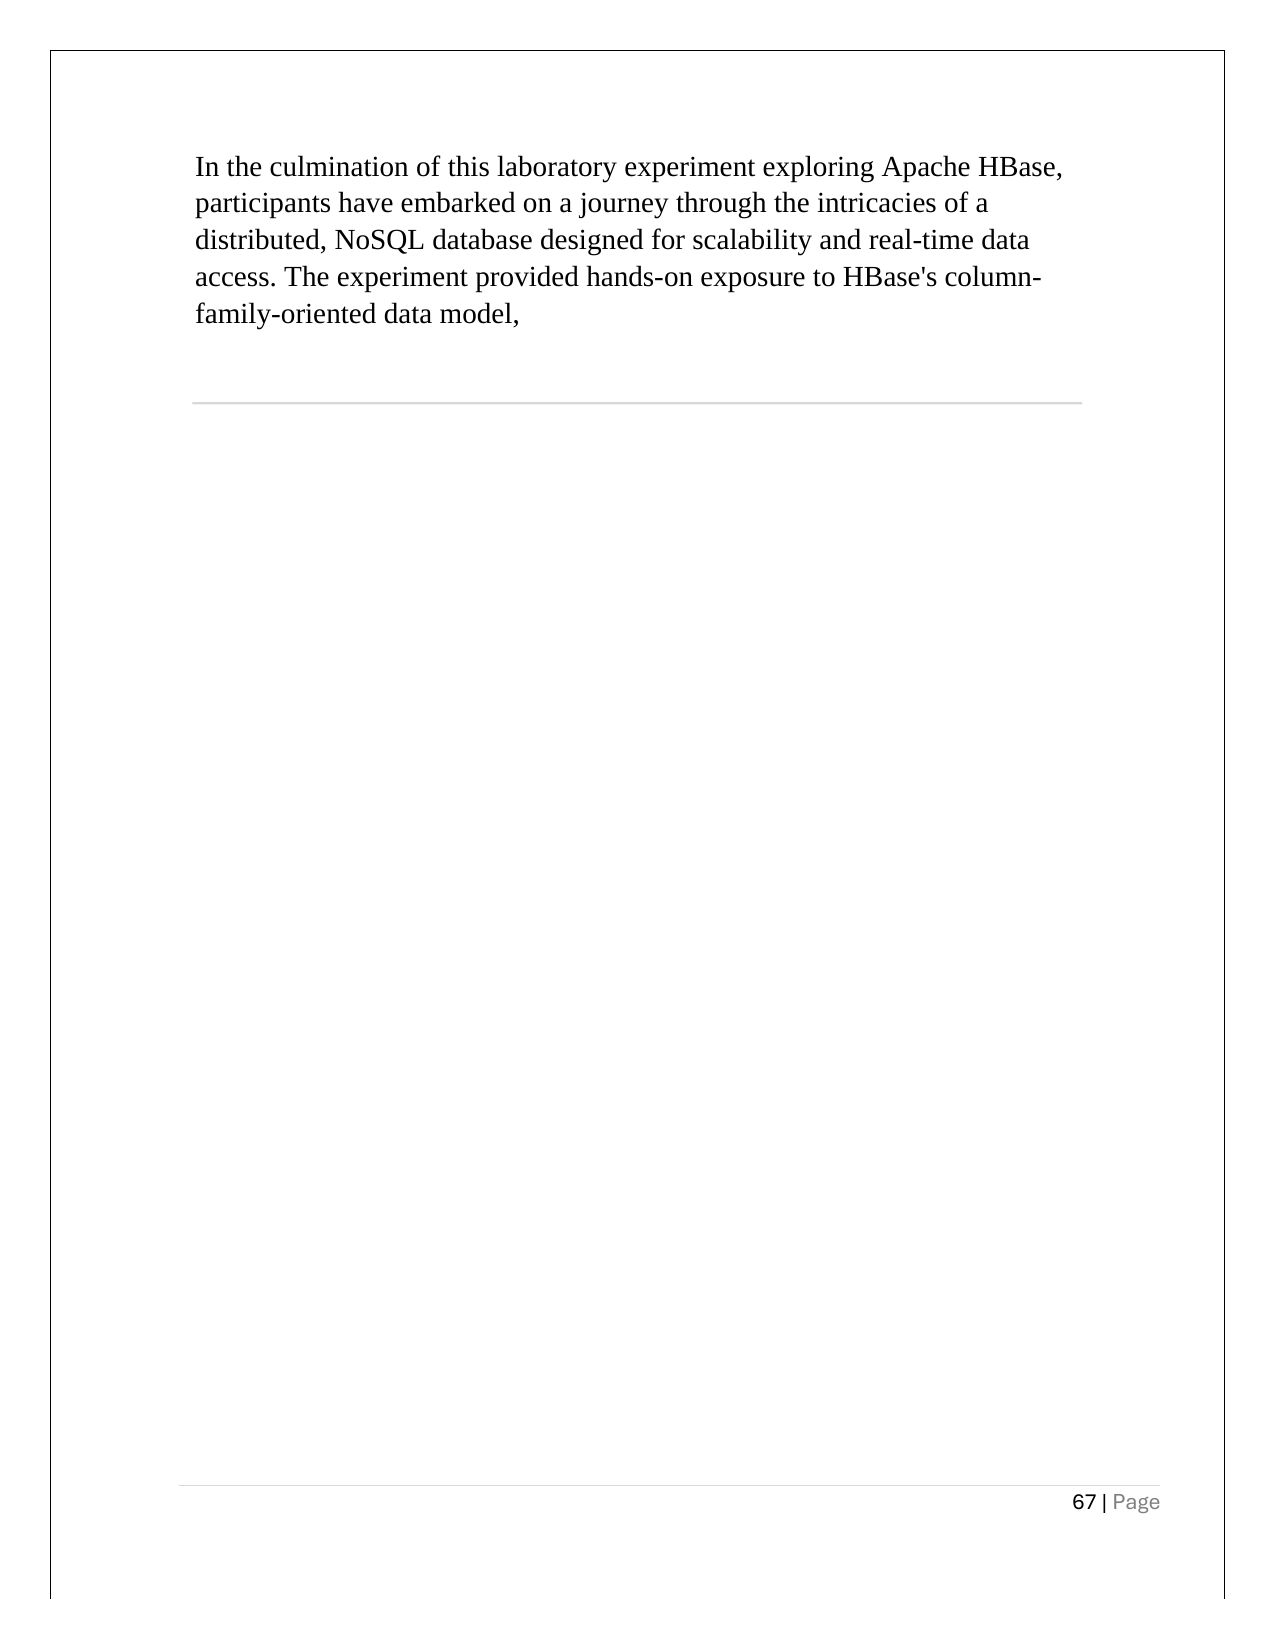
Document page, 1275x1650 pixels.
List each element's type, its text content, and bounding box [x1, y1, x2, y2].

text In the culmination of this laboratory experiment exploring Apache HBase, participants have embarked on a journey through the intricacies of a distributed, NoSQL database designed for scalability and real-time data access. The experiment provided hands-on exposure to HBase's column-family-oriented data model, [195, 149, 1070, 330]
